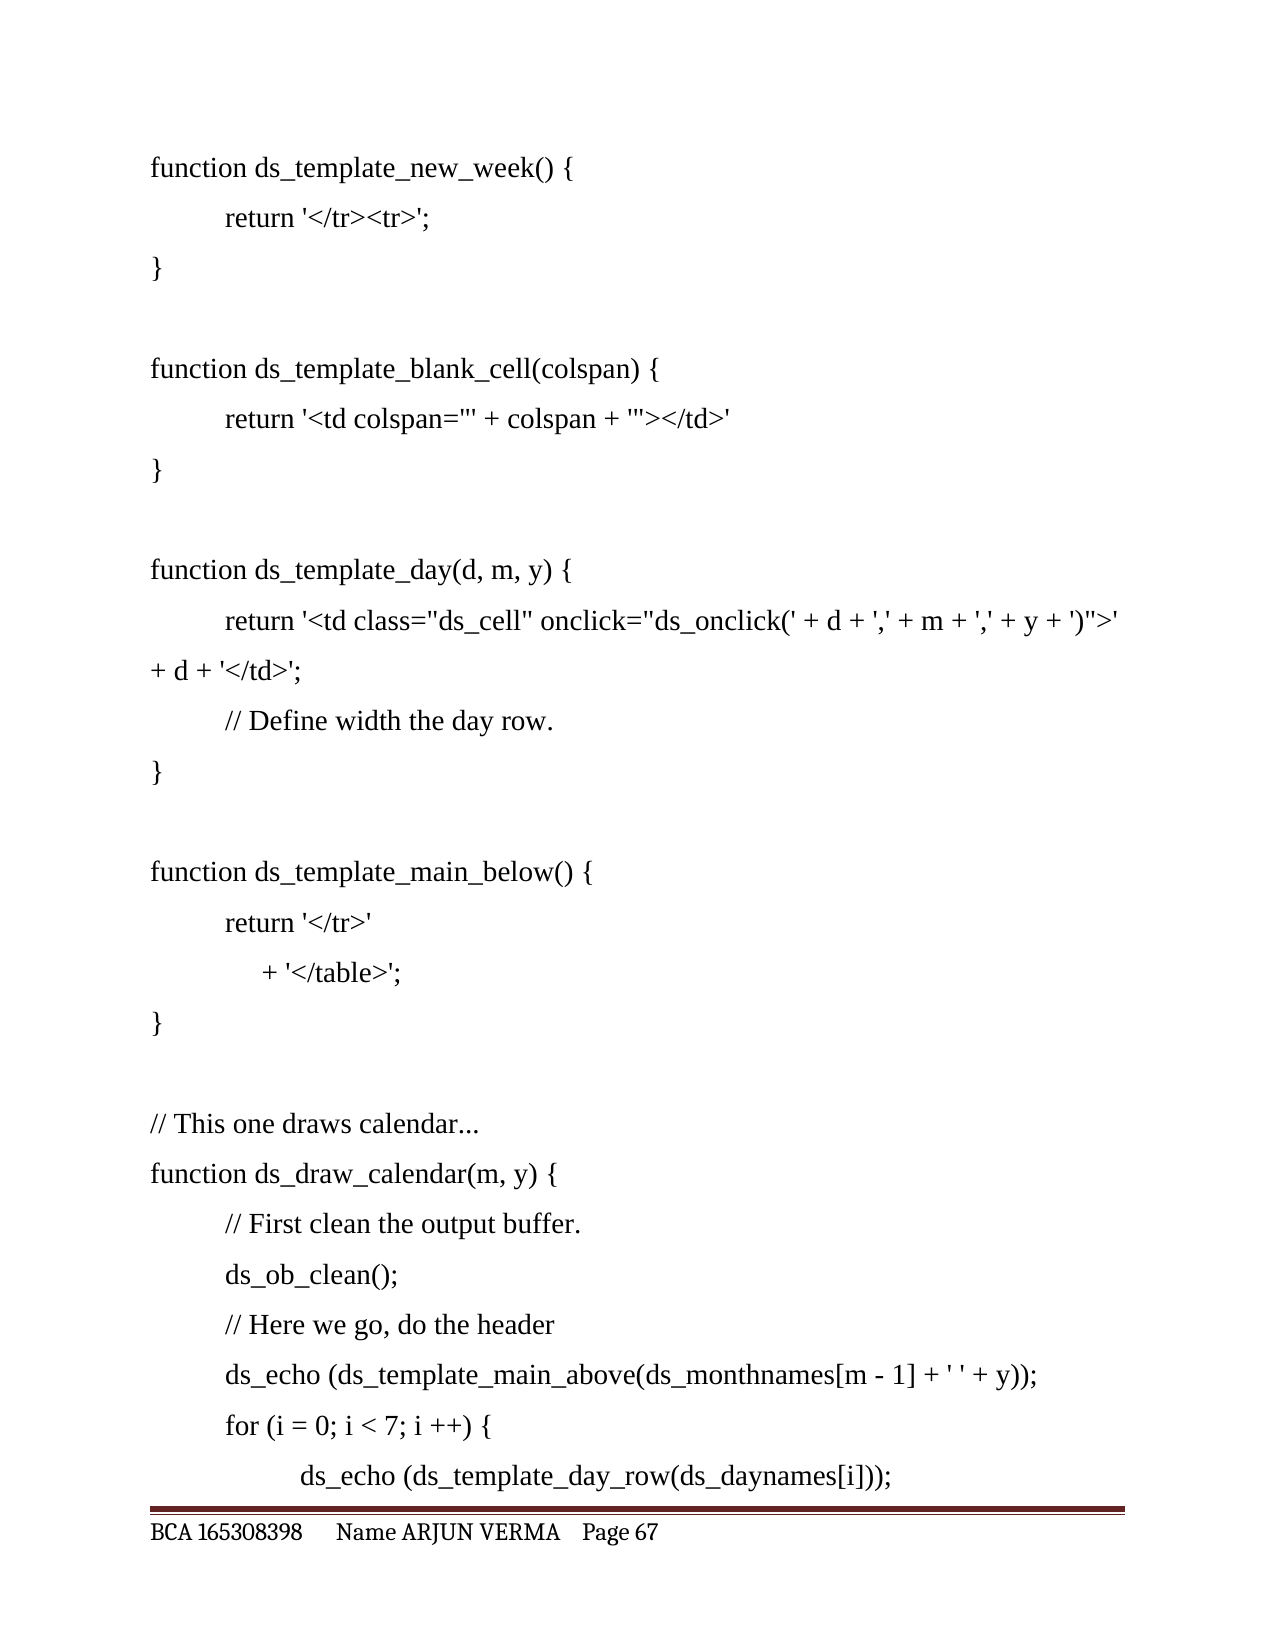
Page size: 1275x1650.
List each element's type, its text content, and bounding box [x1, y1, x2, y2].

text } [150, 251, 1125, 284]
text // Define width the day row. [150, 703, 1125, 737]
text function ds_template_main_below() { [150, 854, 1125, 888]
text } [150, 754, 1125, 787]
text // This one draws calendar... [150, 1106, 1125, 1139]
text return '</tr>' [150, 905, 1125, 938]
text return '<td colspan="' + colspan + '"></td>' [150, 402, 1125, 435]
text function ds_template_new_week() { [150, 150, 1125, 183]
text // Here we go, do the header [150, 1307, 1125, 1341]
text + '</table>'; [150, 955, 1125, 988]
text for (i = 0; i < 7; i ++) { [150, 1408, 1125, 1441]
text ds_echo (ds_template_main_above(ds_monthnames[m - 1] + ' ' + y)); [150, 1357, 1125, 1391]
text } [150, 1005, 1125, 1039]
text ds_echo (ds_template_day_row(ds_daynames[i])); [150, 1458, 1125, 1492]
text return '</tr><tr>'; [150, 200, 1125, 234]
text } [150, 452, 1125, 485]
text return '<td class="ds_cell" onclick="ds_onclick(' + d + ',' + m + ',' + y + ')">' + d + '</td>'; [150, 603, 1125, 687]
text ds_ob_clean(); [150, 1257, 1125, 1290]
text function ds_template_blank_cell(colspan) { [150, 351, 1125, 385]
text // First clean the output buffer. [150, 1207, 1125, 1240]
text function ds_draw_calendar(m, y) { [150, 1156, 1125, 1190]
text function ds_template_day(d, m, y) { [150, 552, 1125, 586]
